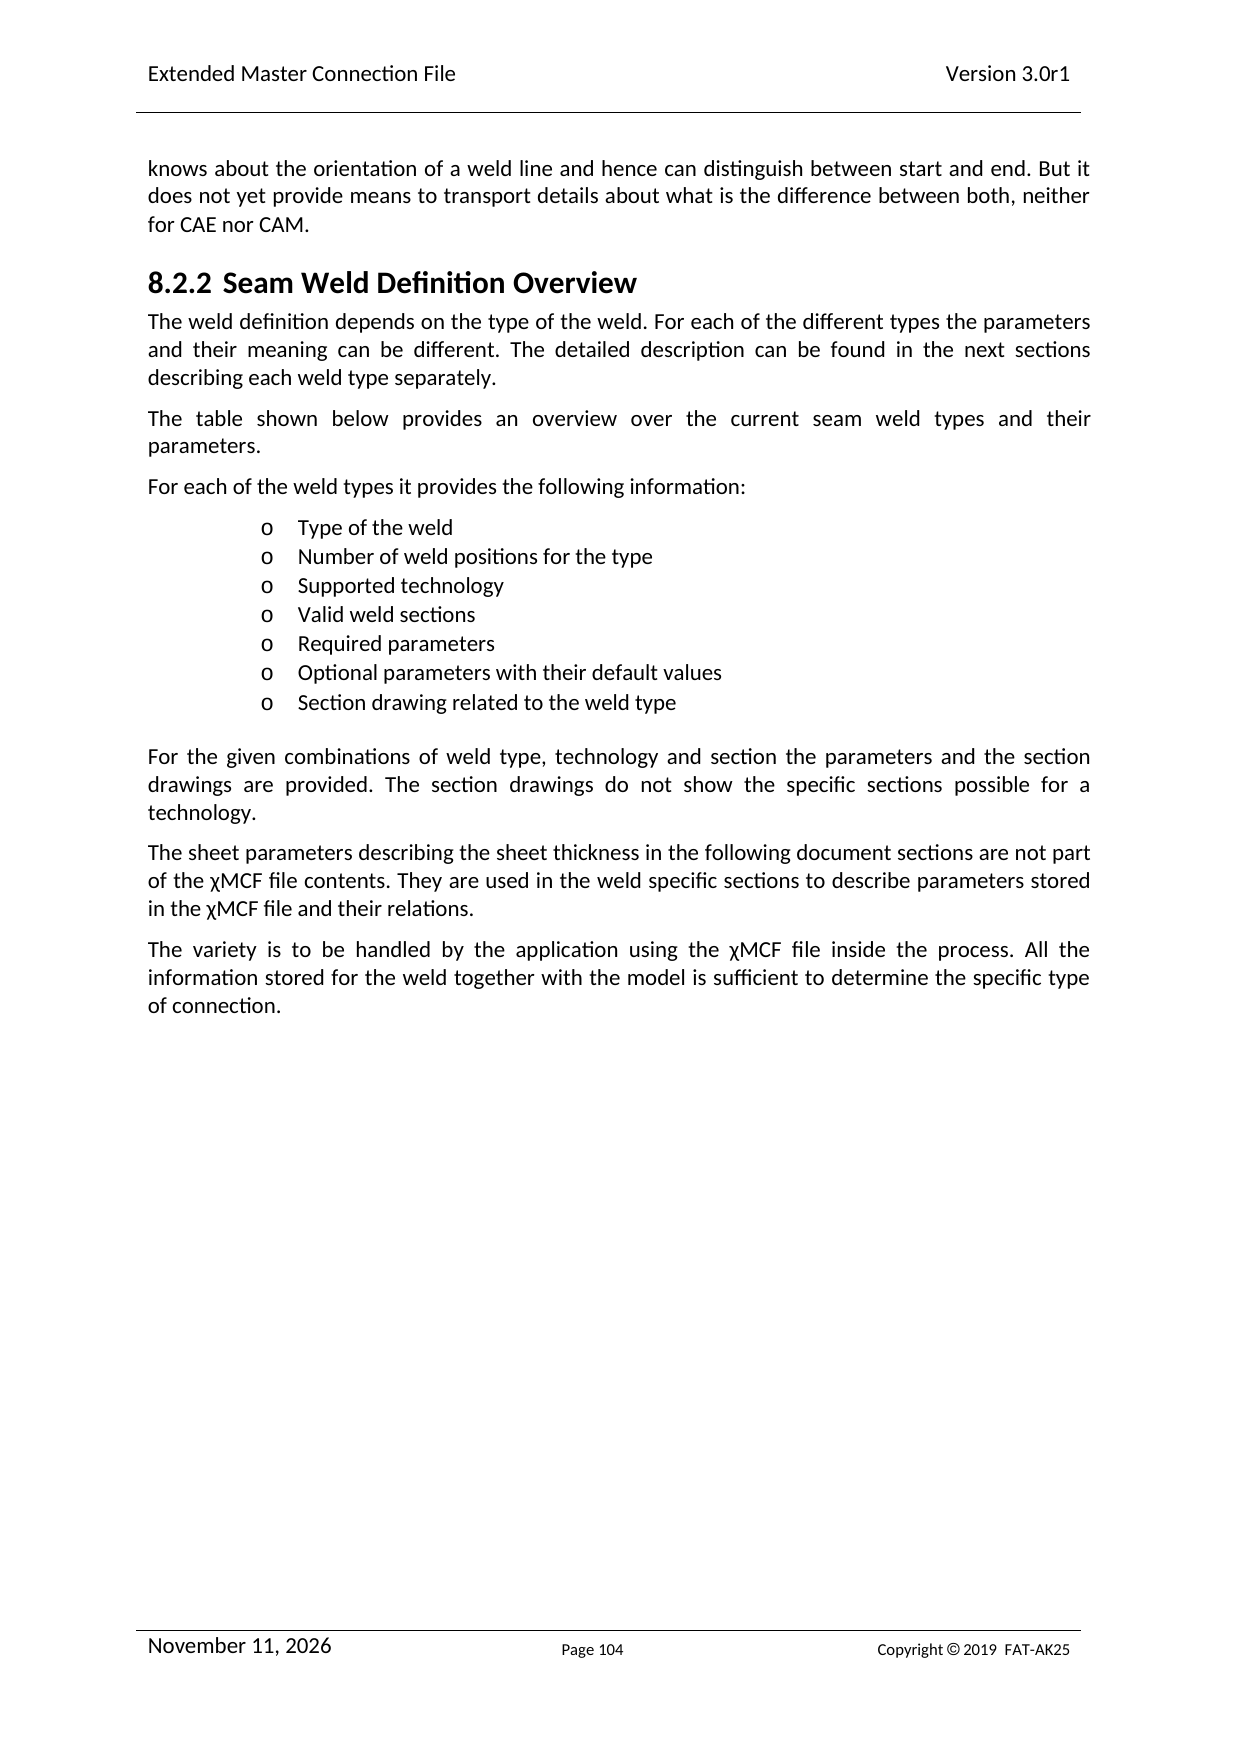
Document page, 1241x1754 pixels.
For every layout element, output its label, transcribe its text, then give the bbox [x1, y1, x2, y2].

list Section drawing related to the weld type [260, 688, 1092, 717]
subtitle Seam Weld Definition Overview [148, 263, 1092, 301]
list Type of the weld [260, 513, 1092, 542]
list Number of weld positions for the type [260, 542, 1092, 571]
text The variety is to be handled by the application using the χMCF file inside the process. All the information stored for the weld together with the model is sufficient to determine the specific type of connection. [148, 935, 1092, 1019]
text The table shown below provides an overview over the current seam weld types and their parameters. [148, 404, 1092, 460]
text The weld definition depends on the type of the weld. For each of the different types the parameters and their meaning can be different. The detailed description can be found in the next sections describing each weld type separately. [148, 307, 1092, 391]
list Required parameters [260, 629, 1092, 658]
list Valid weld sections [260, 600, 1092, 629]
list Supported technology [260, 571, 1092, 600]
text The sheet parameters describing the sheet thickness in the following document sections are not part of the χMCF file contents. They are used in the weld specific sections to describe parameters stored in the χMCF file and their relations. [148, 838, 1092, 922]
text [148, 154, 1092, 238]
list Optional parameters with their default values [260, 658, 1092, 688]
text For the given combinations of weld type, technology and section the parameters and the section drawings are provided. The section drawings do not show the specific sections possible for a technology. [148, 742, 1092, 826]
text For each of the weld types it provides the following information: [148, 472, 1092, 500]
